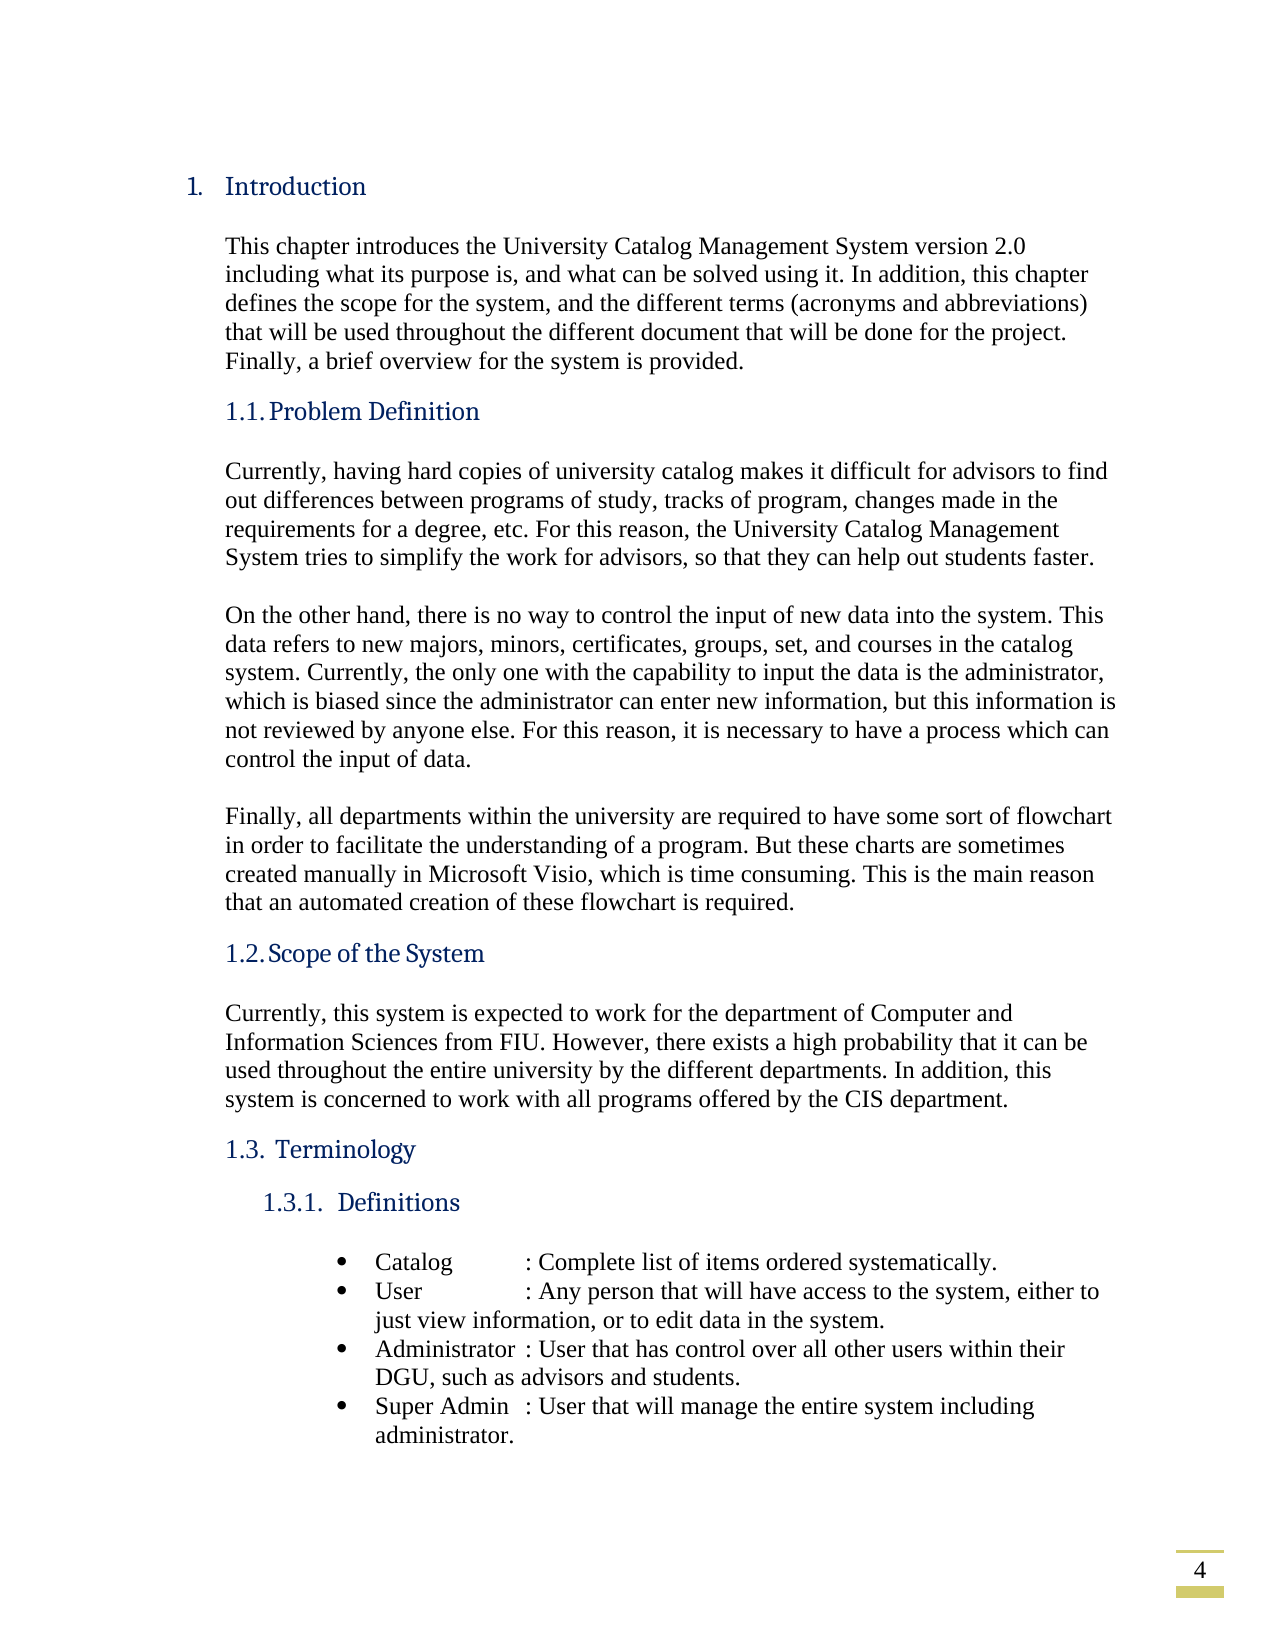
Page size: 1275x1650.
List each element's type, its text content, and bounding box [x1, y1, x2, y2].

text Currently, this system is expected to work for the department of Computer and Information Sciences from FIU. However, there exists a high probability that it can be used throughout the entire university by the different departments. In addition, this system is concerned to work with all programs offered by the CIS department. [225, 998, 1125, 1113]
list User : Any person that will have access to the system, either to just view information, or to edit data in the system. [337, 1276, 1125, 1334]
text This chapter introduces the University Catalog Management System version 2.0 including what its purpose is, and what can be solved using it. In addition, this chapter defines the scope for the system, and the different terms (acronyms and abbreviations) that will be used throughout the different document that will be done for the project. Finally, a brief overview for the system is provided. [225, 231, 1125, 374]
list Super Admin : User that will manage the entire system including administrator. [337, 1391, 1125, 1449]
subtitle Scope of the System [225, 937, 1125, 969]
subtitle Terminology [225, 1134, 1125, 1166]
list Administrator : User that has control over all other users within their DGU, such as advisors and students. [337, 1334, 1125, 1391]
list Catalog : Complete list of items ordered systematically. [337, 1247, 1125, 1276]
subtitle Problem Definition [225, 395, 1125, 427]
subtitle Introduction [187, 171, 1125, 202]
text Finally, all departments within the university are required to have some sort of flowchart in order to facilitate the understanding of a program. But these charts are sometimes created manually in Microsoft Visio, which is time consuming. This is the main reason that an automated creation of these flowchart is required. [225, 801, 1125, 916]
subtitle Definitions [262, 1187, 1125, 1219]
text On the other hand, there is no way to control the input of new data into the system. This data refers to new majors, minors, certificates, groups, set, and courses in the catalog system. Currently, the only one with the capability to input the data is the administrator, which is biased since the administrator can enter new information, but this information is not reviewed by anyone else. For this reason, it is necessary to have a process which can control the input of data. [225, 600, 1125, 772]
text Currently, having hard copies of university catalog makes it difficult for advisors to find out differences between programs of study, tracks of program, changes made in the requirements for a degree, etc. For this reason, the University Catalog Management System tries to simplify the work for advisors, so that they can help out students faster. [225, 456, 1125, 571]
